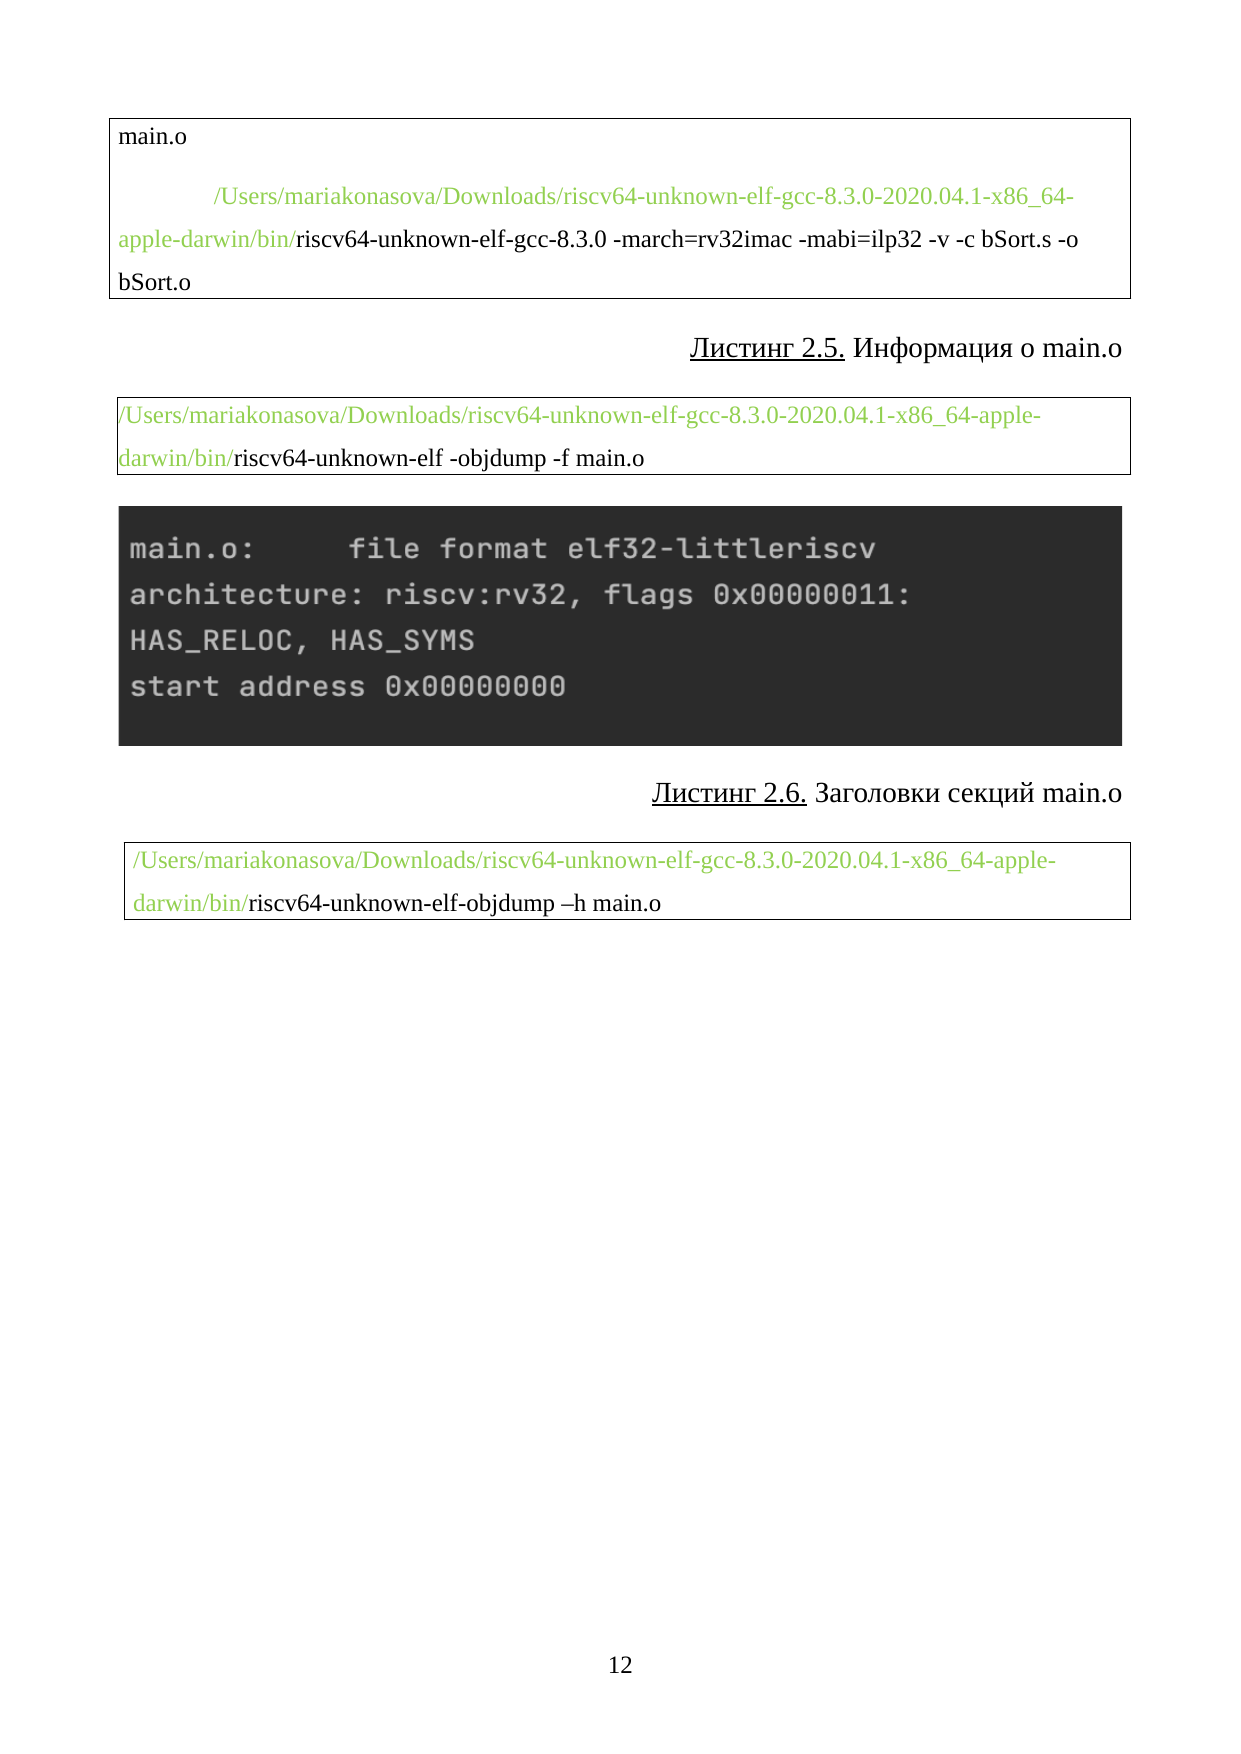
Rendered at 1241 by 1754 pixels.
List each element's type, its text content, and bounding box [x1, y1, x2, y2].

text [110, 119, 1130, 150]
text /Users/mariakonasova/Downloads/riscv64-unknown-elf-gcc-8.3.0-2020.04.1-x86_64-apple-darwin/bin/riscv64-unknown-elf-gcc-8.3.0 -march=rv32imac -mabi=ilp32 -v -c bSort.s -o bSort.o [110, 178, 1130, 298]
text /Users/mariakonasova/Downloads/riscv64-unknown-elf-gcc-8.3.0-2020.04.1-x86_64-apple-darwin/bin/riscv64-unknown-elf-objdump –h main.o [125, 843, 1130, 919]
text /Users/mariakonasova/Downloads/riscv64-unknown-elf-gcc-8.3.0-2020.04.1-x86_64-apple-darwin/bin/riscv64-unknown-elf -objdump -f main.o [118, 398, 1130, 474]
text Листинг 2.6. Заголовки секций main.o [118, 775, 1122, 809]
text Листинг 2.5. Информация о main.o [118, 330, 1122, 364]
picture [118, 506, 1123, 746]
